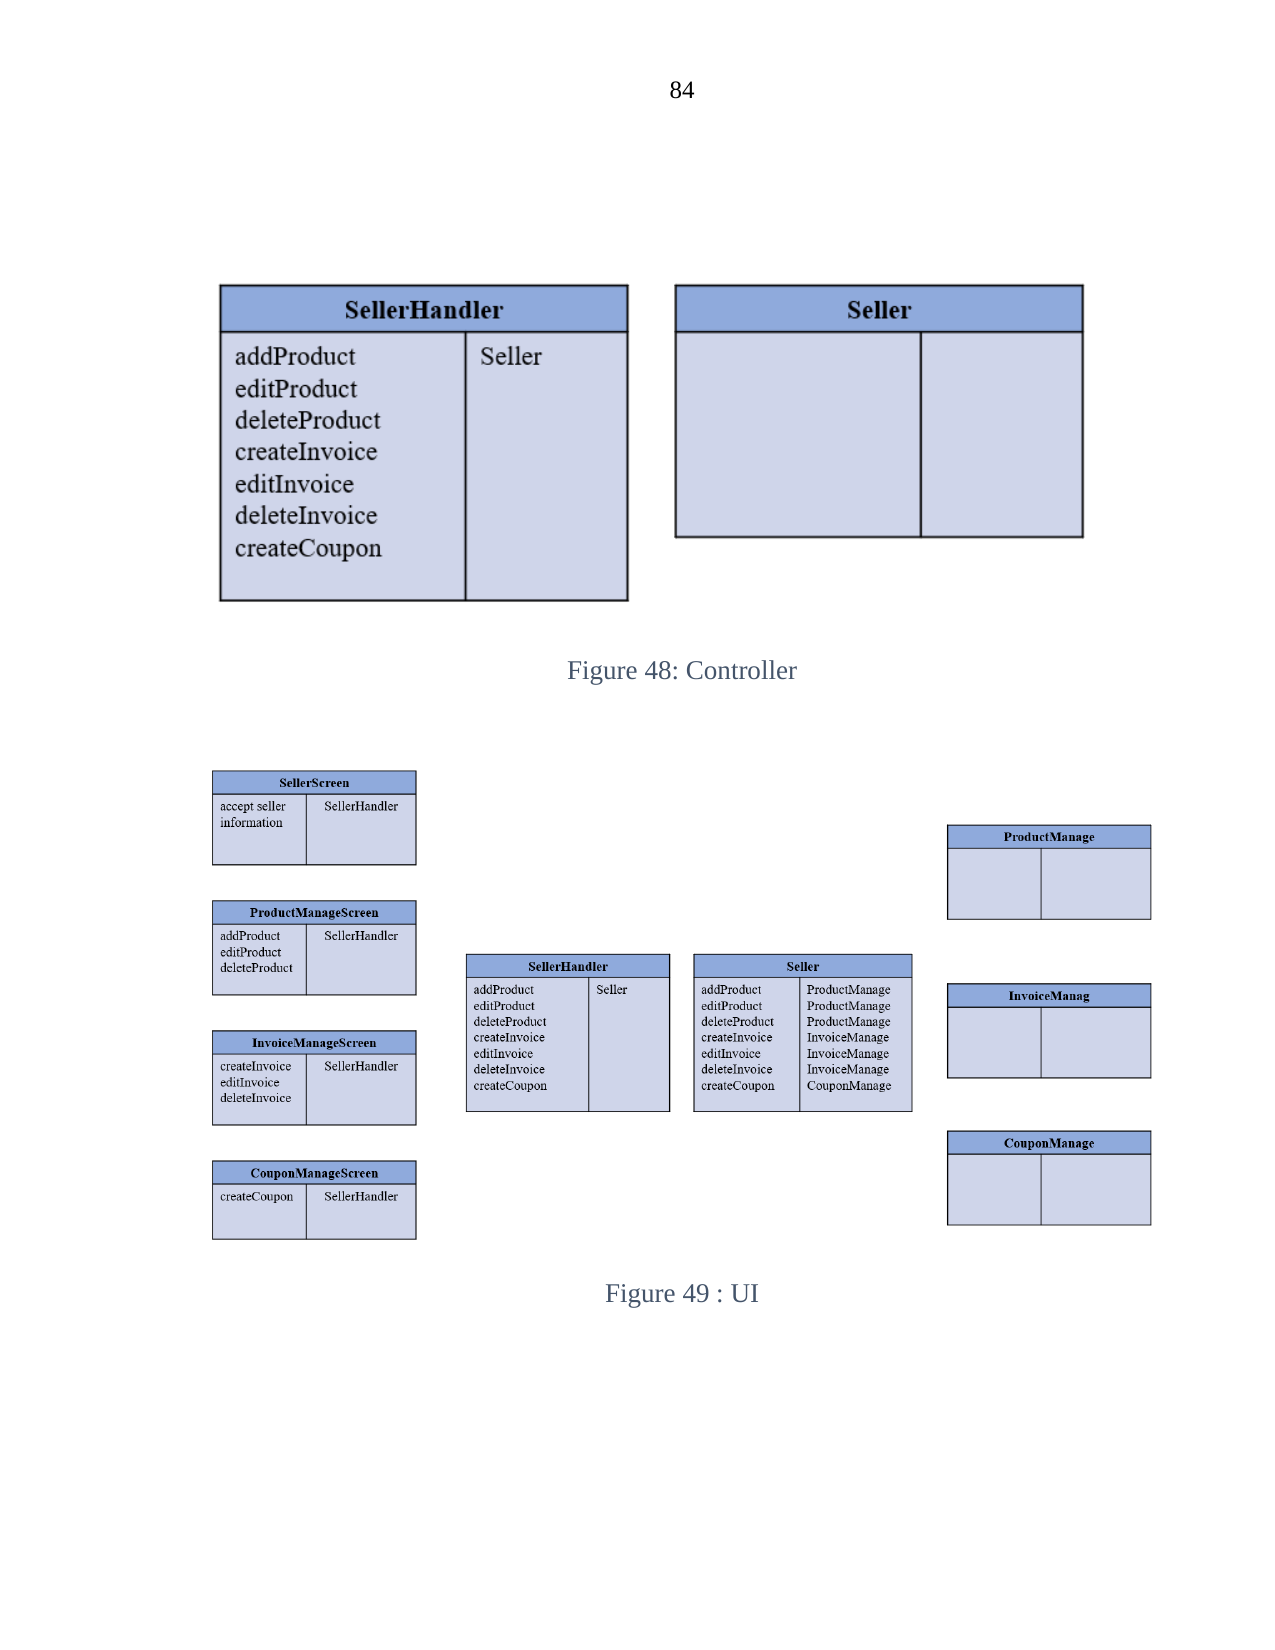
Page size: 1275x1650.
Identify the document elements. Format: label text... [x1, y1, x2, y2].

picture [206, 266, 1100, 623]
text Figure 48: Controller [207, 654, 1157, 685]
picture [206, 765, 1157, 1246]
text Figure 49 : UI [207, 1277, 1157, 1308]
